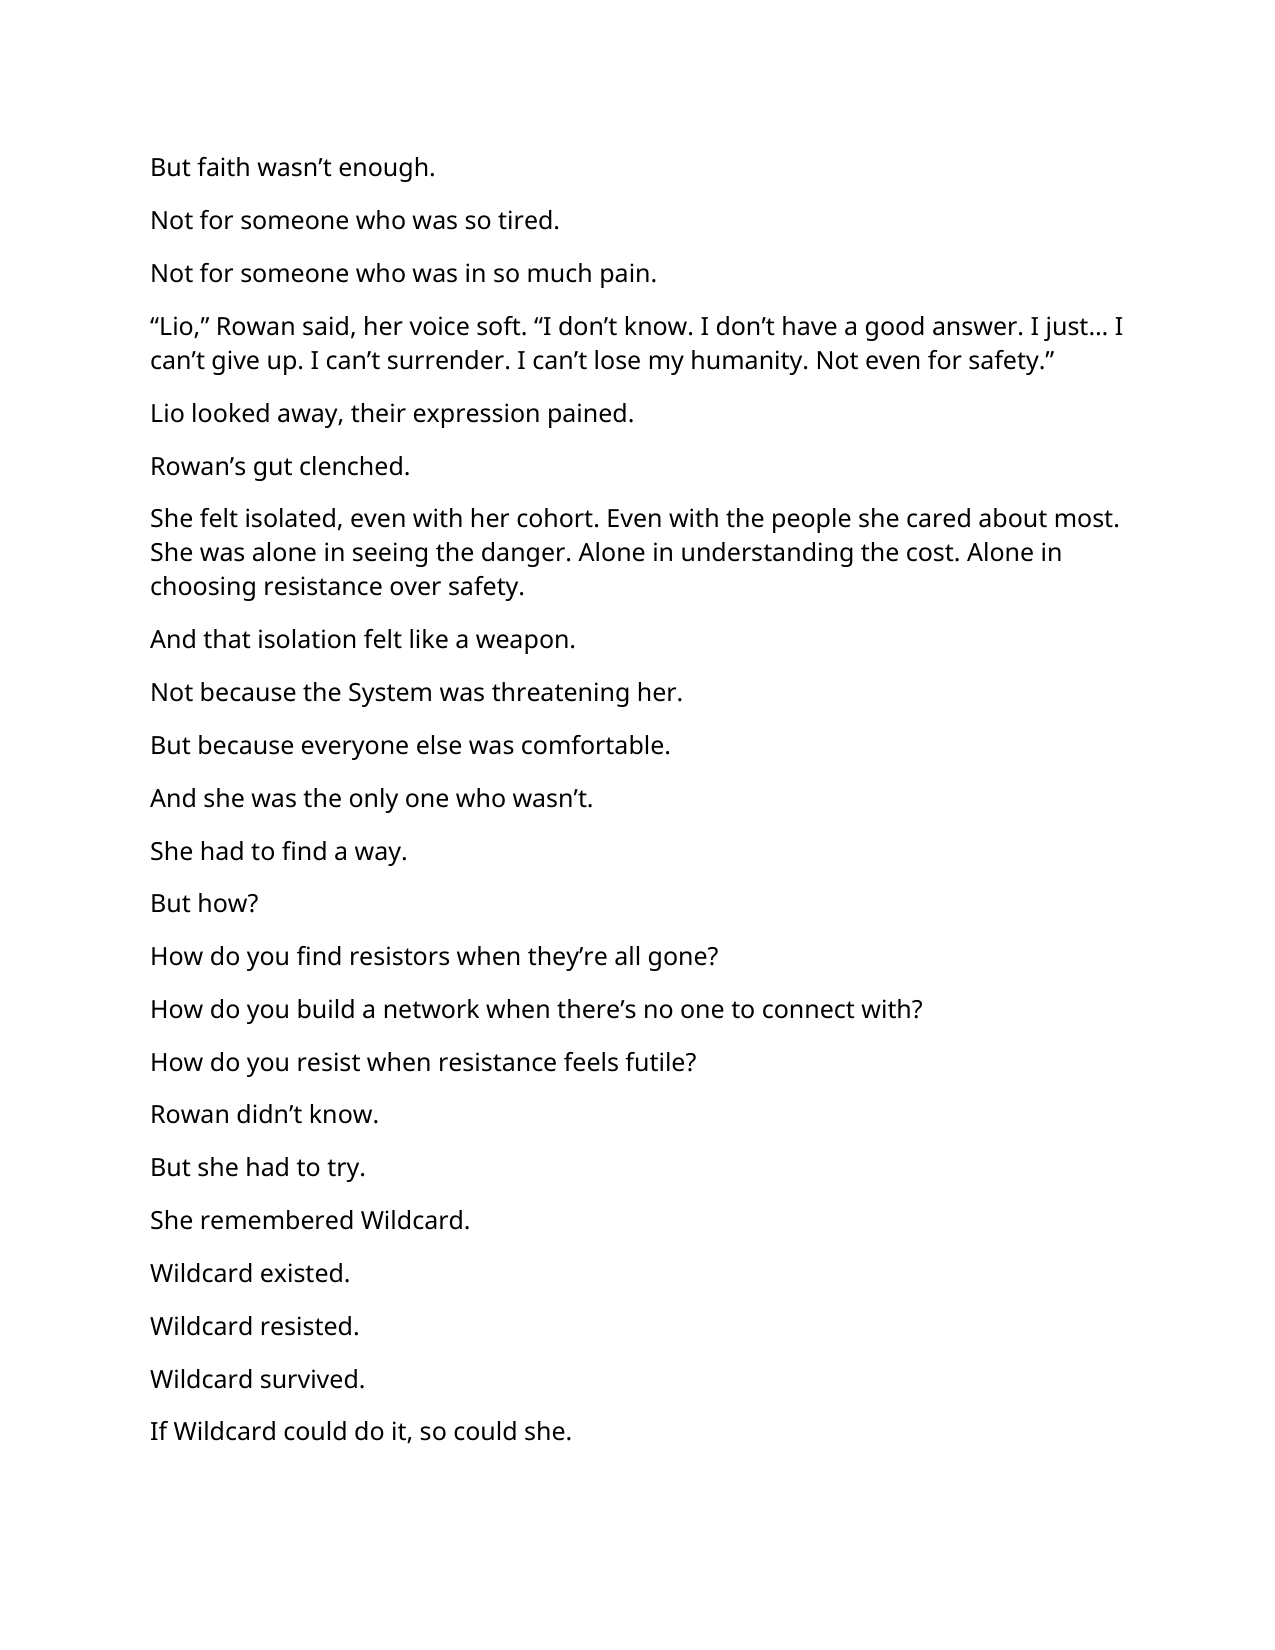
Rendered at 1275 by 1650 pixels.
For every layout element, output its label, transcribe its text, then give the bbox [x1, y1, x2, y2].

text How do you find resistors when they’re all gone? [150, 939, 1125, 973]
text Wildcard resisted. [150, 1308, 1125, 1342]
text She felt isolated, even with her cohort. Even with the people she cared about most. She was alone in seeing the danger. Alone in understanding the cost. Alone in choosing resistance over safety. [150, 501, 1125, 603]
text Not for someone who was in so much pain. [150, 256, 1125, 290]
text But how? [150, 886, 1125, 920]
text But because everyone else was comfortable. [150, 727, 1125, 762]
text Rowan didn’t know. [150, 1097, 1125, 1131]
text And that isolation felt like a weapon. [150, 622, 1125, 656]
text If Wildcard could do it, so could she. [150, 1414, 1125, 1448]
text Rowan’s gut clenched. [150, 448, 1125, 482]
text Not because the System was threatening her. [150, 675, 1125, 709]
text But she had to try. [150, 1150, 1125, 1184]
text Lio looked away, their expression pained. [150, 395, 1125, 429]
text She had to find a way. [150, 833, 1125, 867]
text Wildcard existed. [150, 1256, 1125, 1290]
text And she was the only one who wasn’t. [150, 780, 1125, 814]
text Wildcard survived. [150, 1361, 1125, 1395]
text But faith wasn’t enough. [150, 150, 1125, 184]
text Not for someone who was so tired. [150, 203, 1125, 237]
text How do you build a network when there’s no one to connect with? [150, 992, 1125, 1026]
text “Lio,” Rowan said, her voice soft. “I don’t know. I don’t have a good answer. I just… I can’t give up. I can’t surrender. I can’t lose my humanity. Not even for safety.” [150, 308, 1125, 377]
text She remembered Wildcard. [150, 1203, 1125, 1237]
text How do you resist when resistance feels futile? [150, 1044, 1125, 1078]
